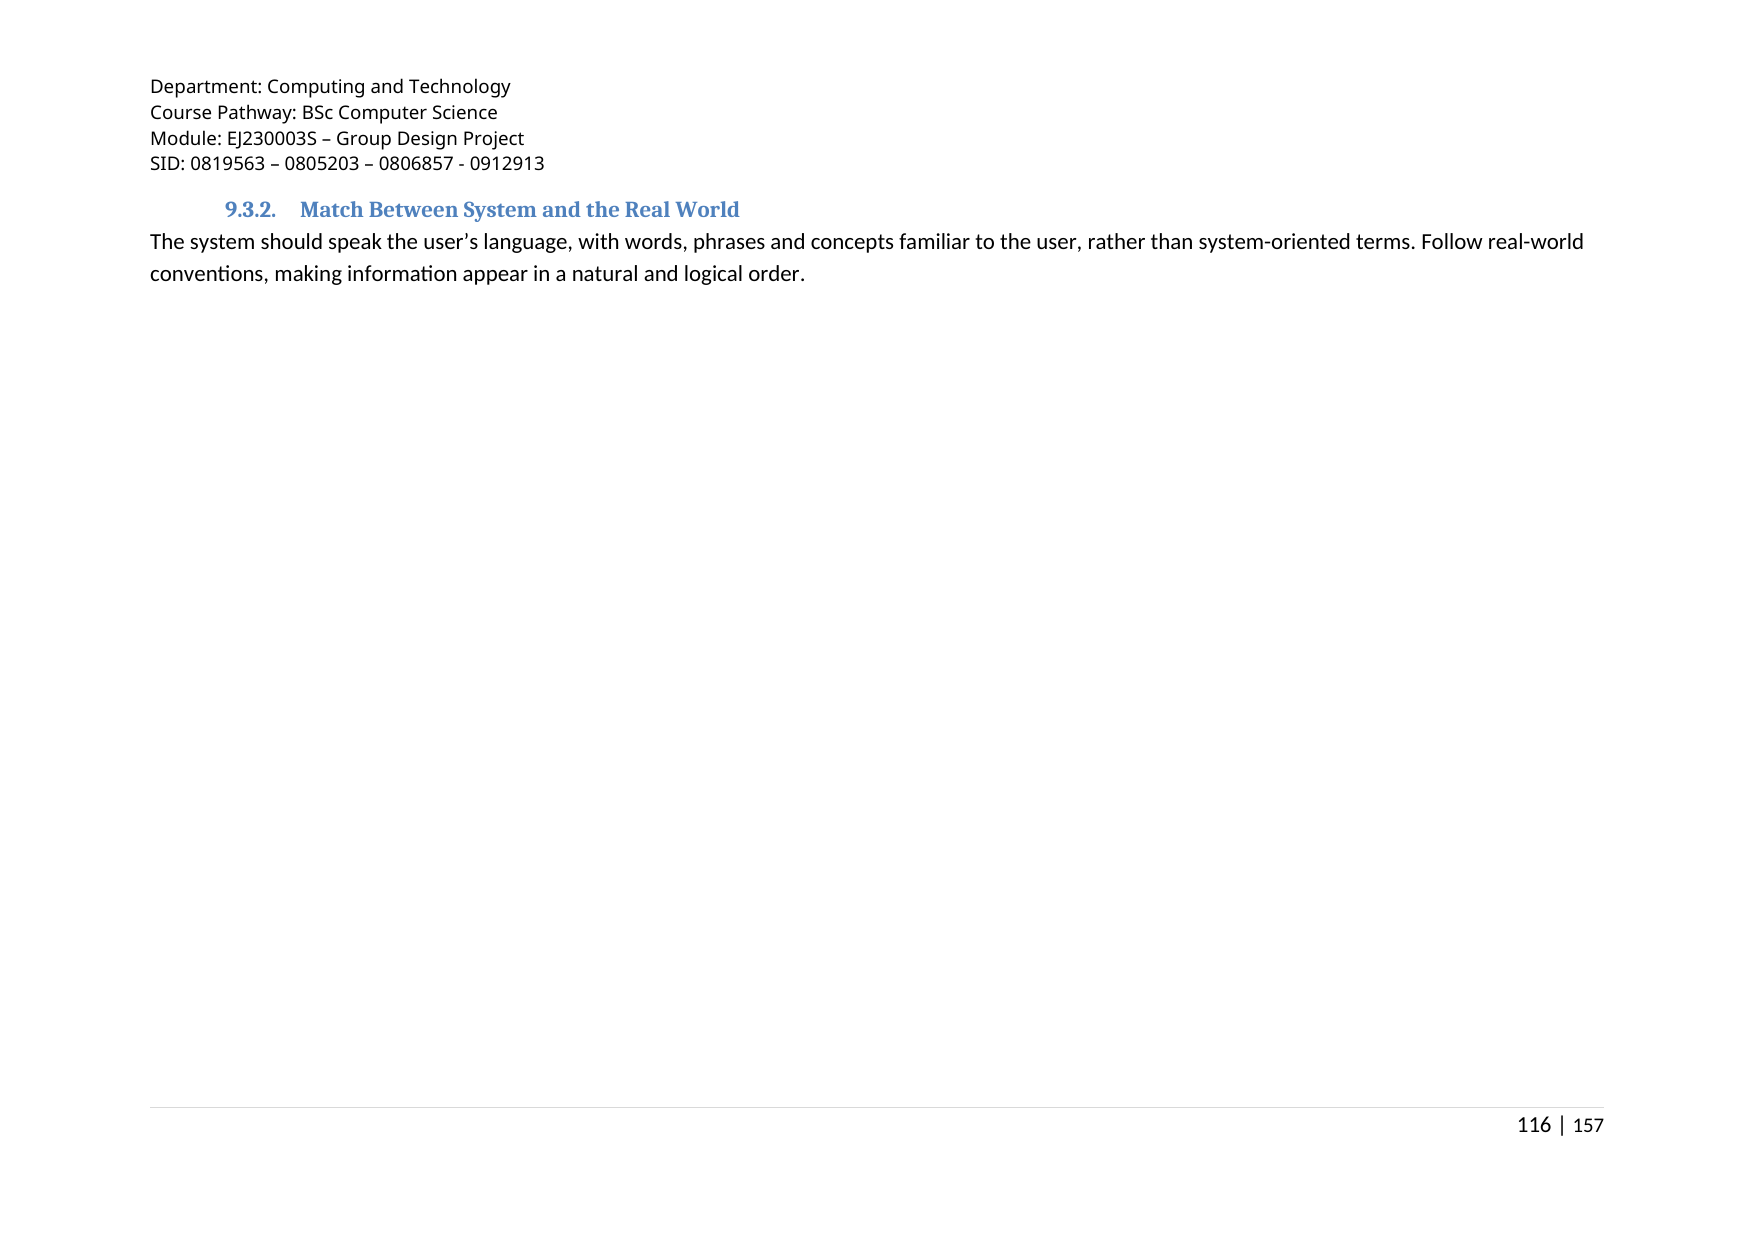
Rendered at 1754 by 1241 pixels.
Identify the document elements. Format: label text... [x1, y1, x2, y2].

text The system should speak the user’s language, with words, phrases and concepts familiar to the user, rather than system-oriented terms. Follow real-world conventions, making information appear in a natural and logical order. [150, 227, 1604, 287]
subtitle Match Between System and the Real World [225, 197, 1604, 223]
